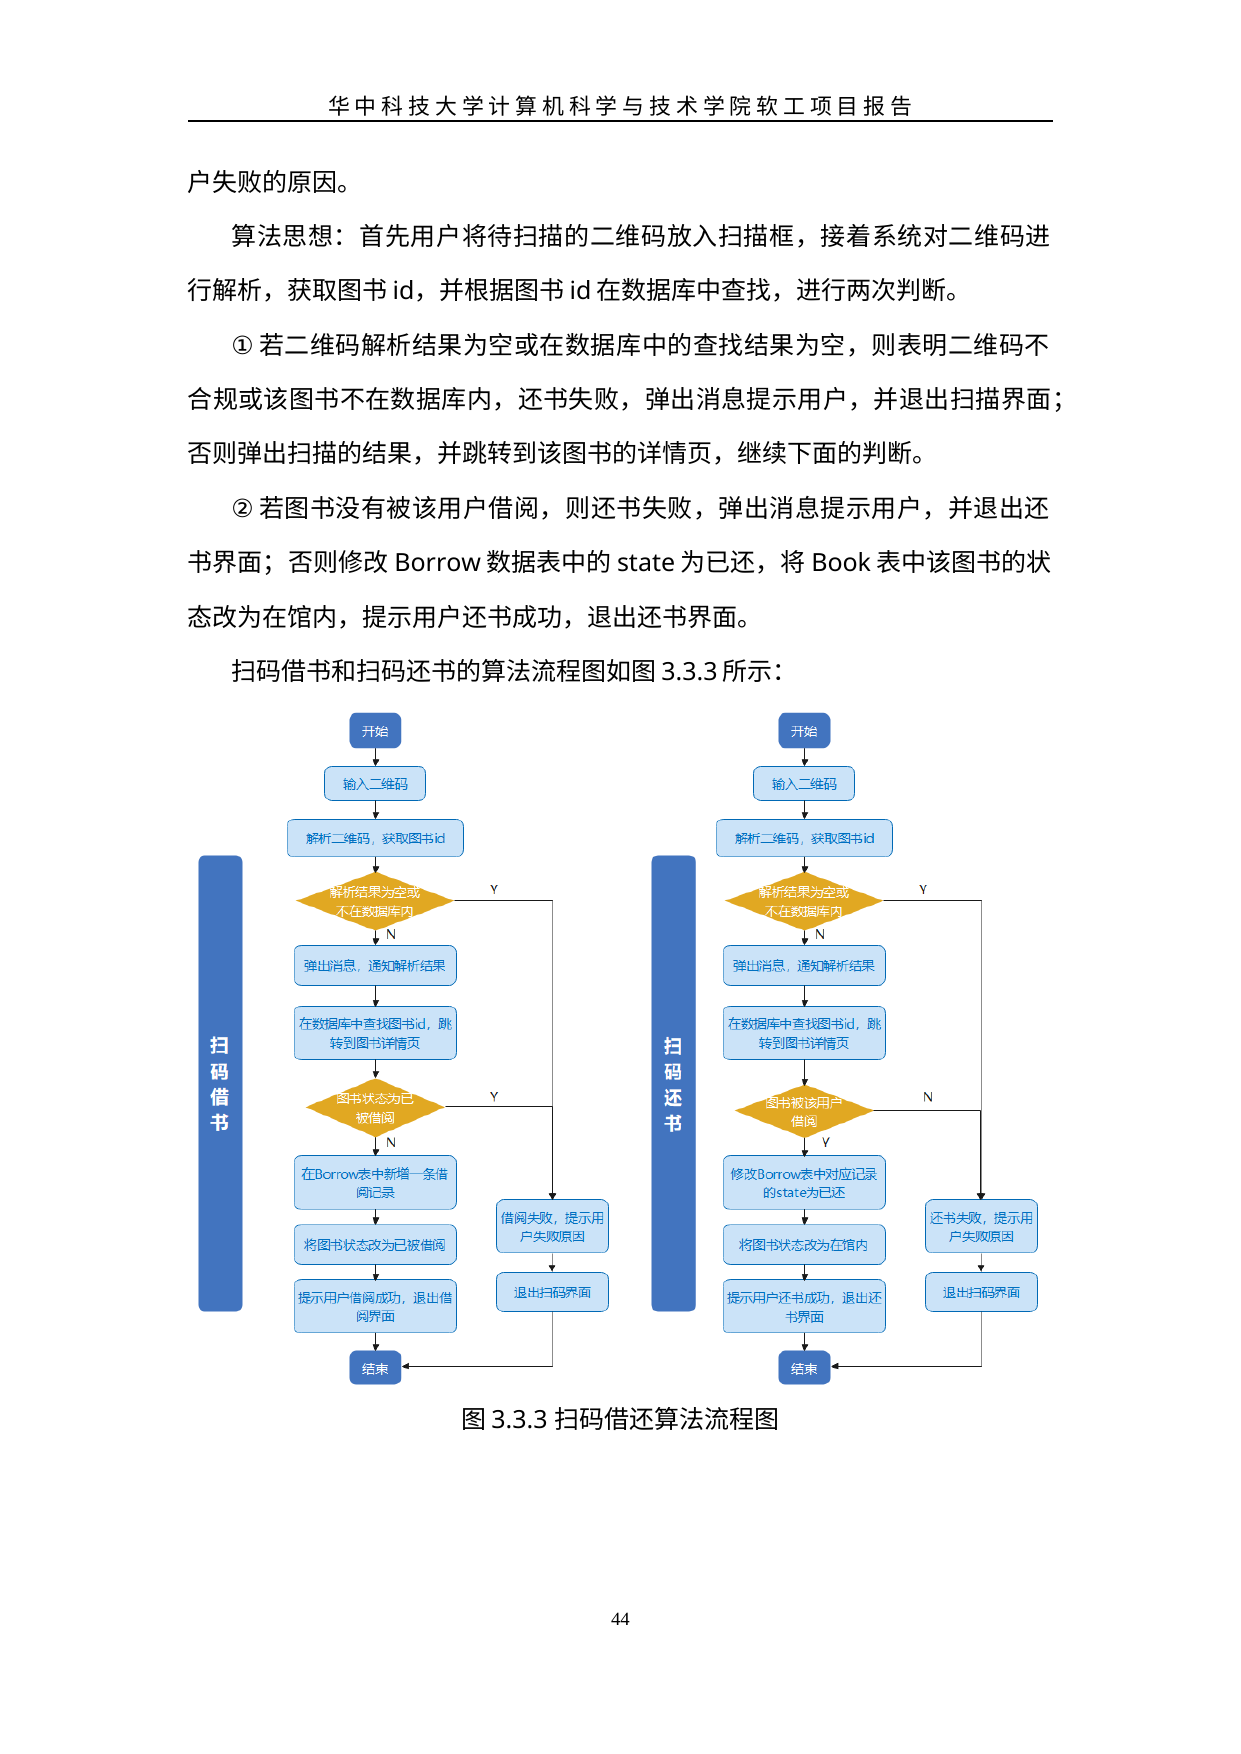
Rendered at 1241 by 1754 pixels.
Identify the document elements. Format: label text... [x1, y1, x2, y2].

text ②若图书没有被该用户借阅，则还书失败，弹出消息提示用户，并退出还书界面；否则修改Borrow数据表中的state为已还，将Book表中该图书的状态改为在馆内，提示用户还书成功，退出还书界面。 [187, 488, 1053, 633]
text 算法思想：首先用户将待扫描的二维码放入扫描框，接着系统对二维码进行解析，获取图书id，并根据图书id在数据库中查找，进行两次判断。 [187, 216, 1053, 307]
picture [187, 705, 1053, 1386]
text 扫码借书和扫码还书的算法流程图如图3.3.3所示： [187, 651, 1053, 688]
text ①若二维码解析结果为空或在数据库中的查找结果为空，则表明二维码不合规或该图书不在数据库内，还书失败，弹出消息提示用户，并退出扫描界面；否则弹出扫描的结果，并跳转到该图书的详情页，继续下面的判断。 [187, 325, 1053, 470]
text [187, 162, 1053, 198]
text 图3.3.3 扫码借还算法流程图 [187, 1400, 1053, 1436]
